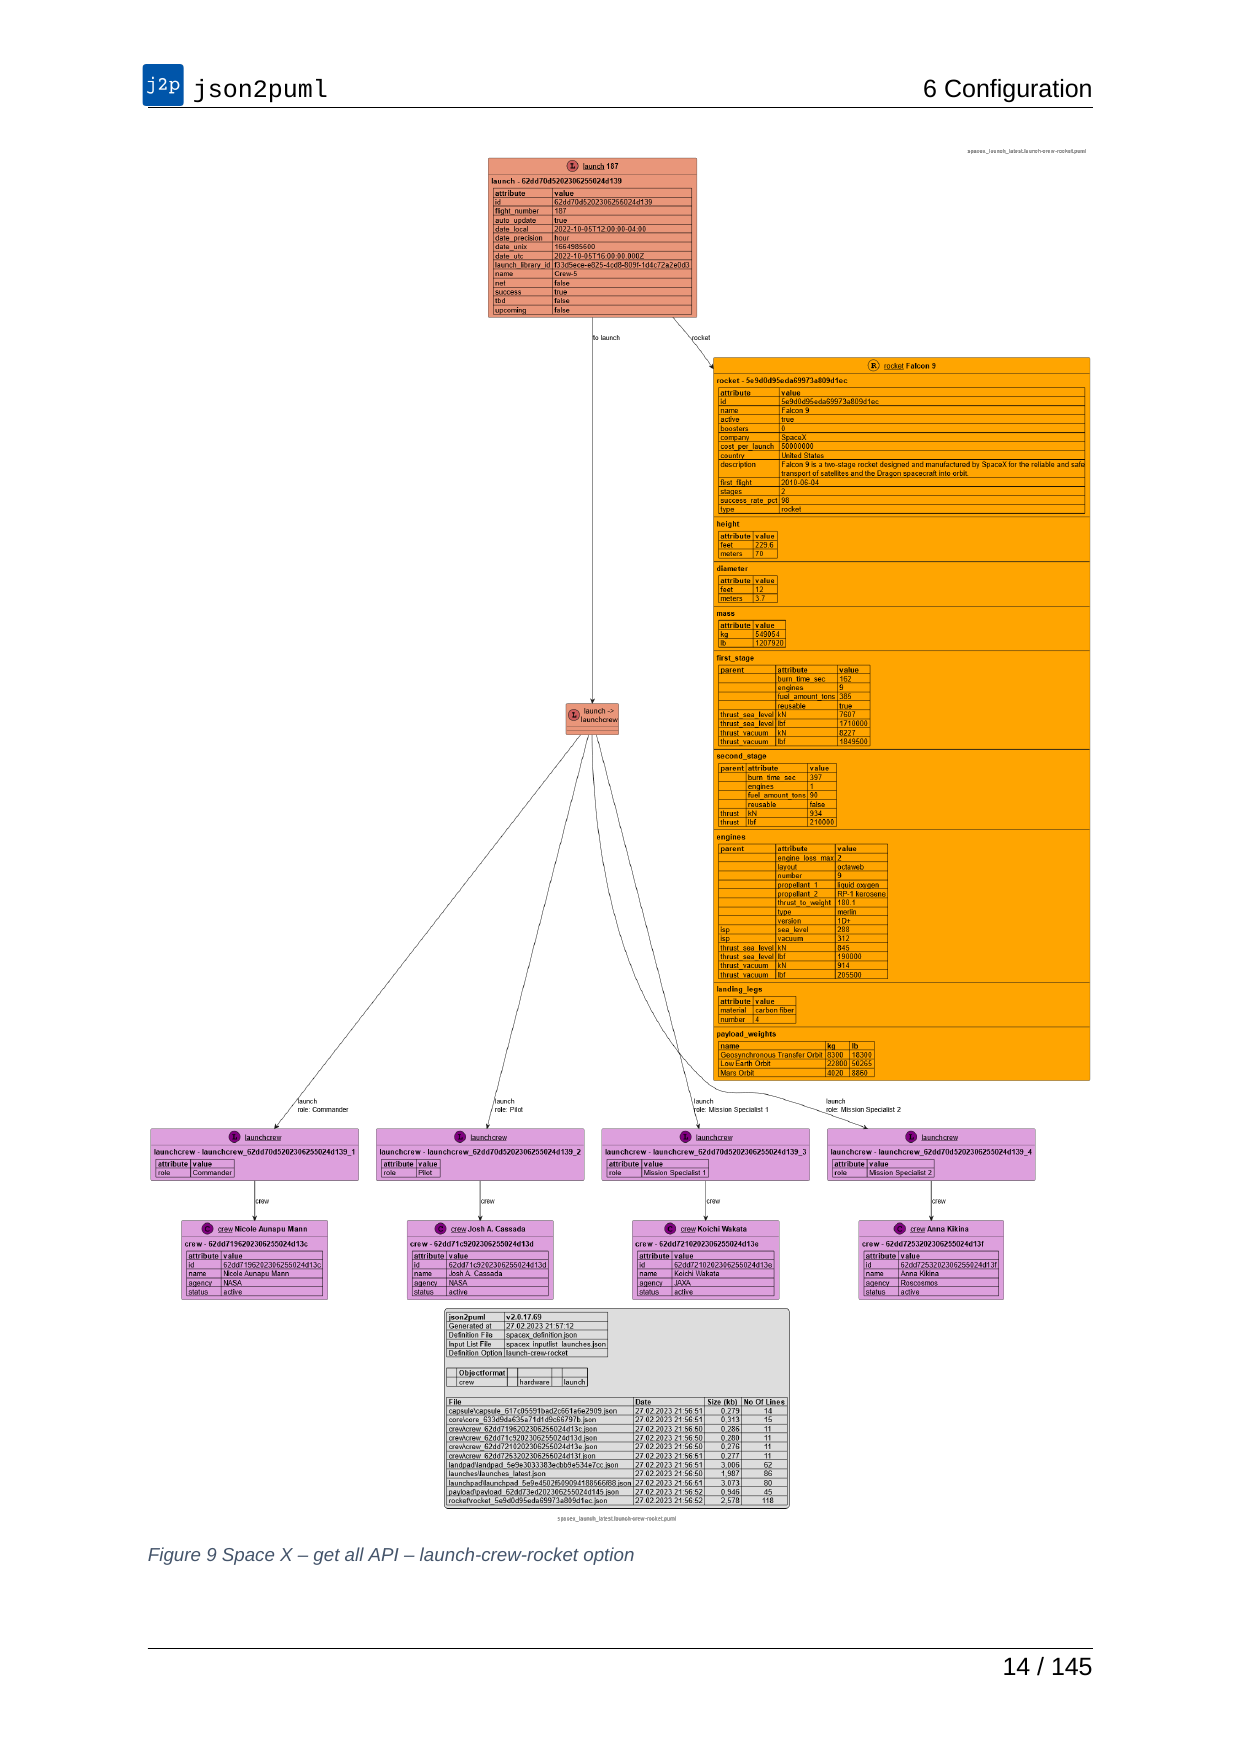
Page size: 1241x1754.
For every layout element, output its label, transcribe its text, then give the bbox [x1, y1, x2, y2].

picture [142, 64, 184, 106]
picture [147, 147, 1093, 1525]
text Figure 9 Space X – get all API – launch-crew-rocket option [148, 1543, 1093, 1565]
